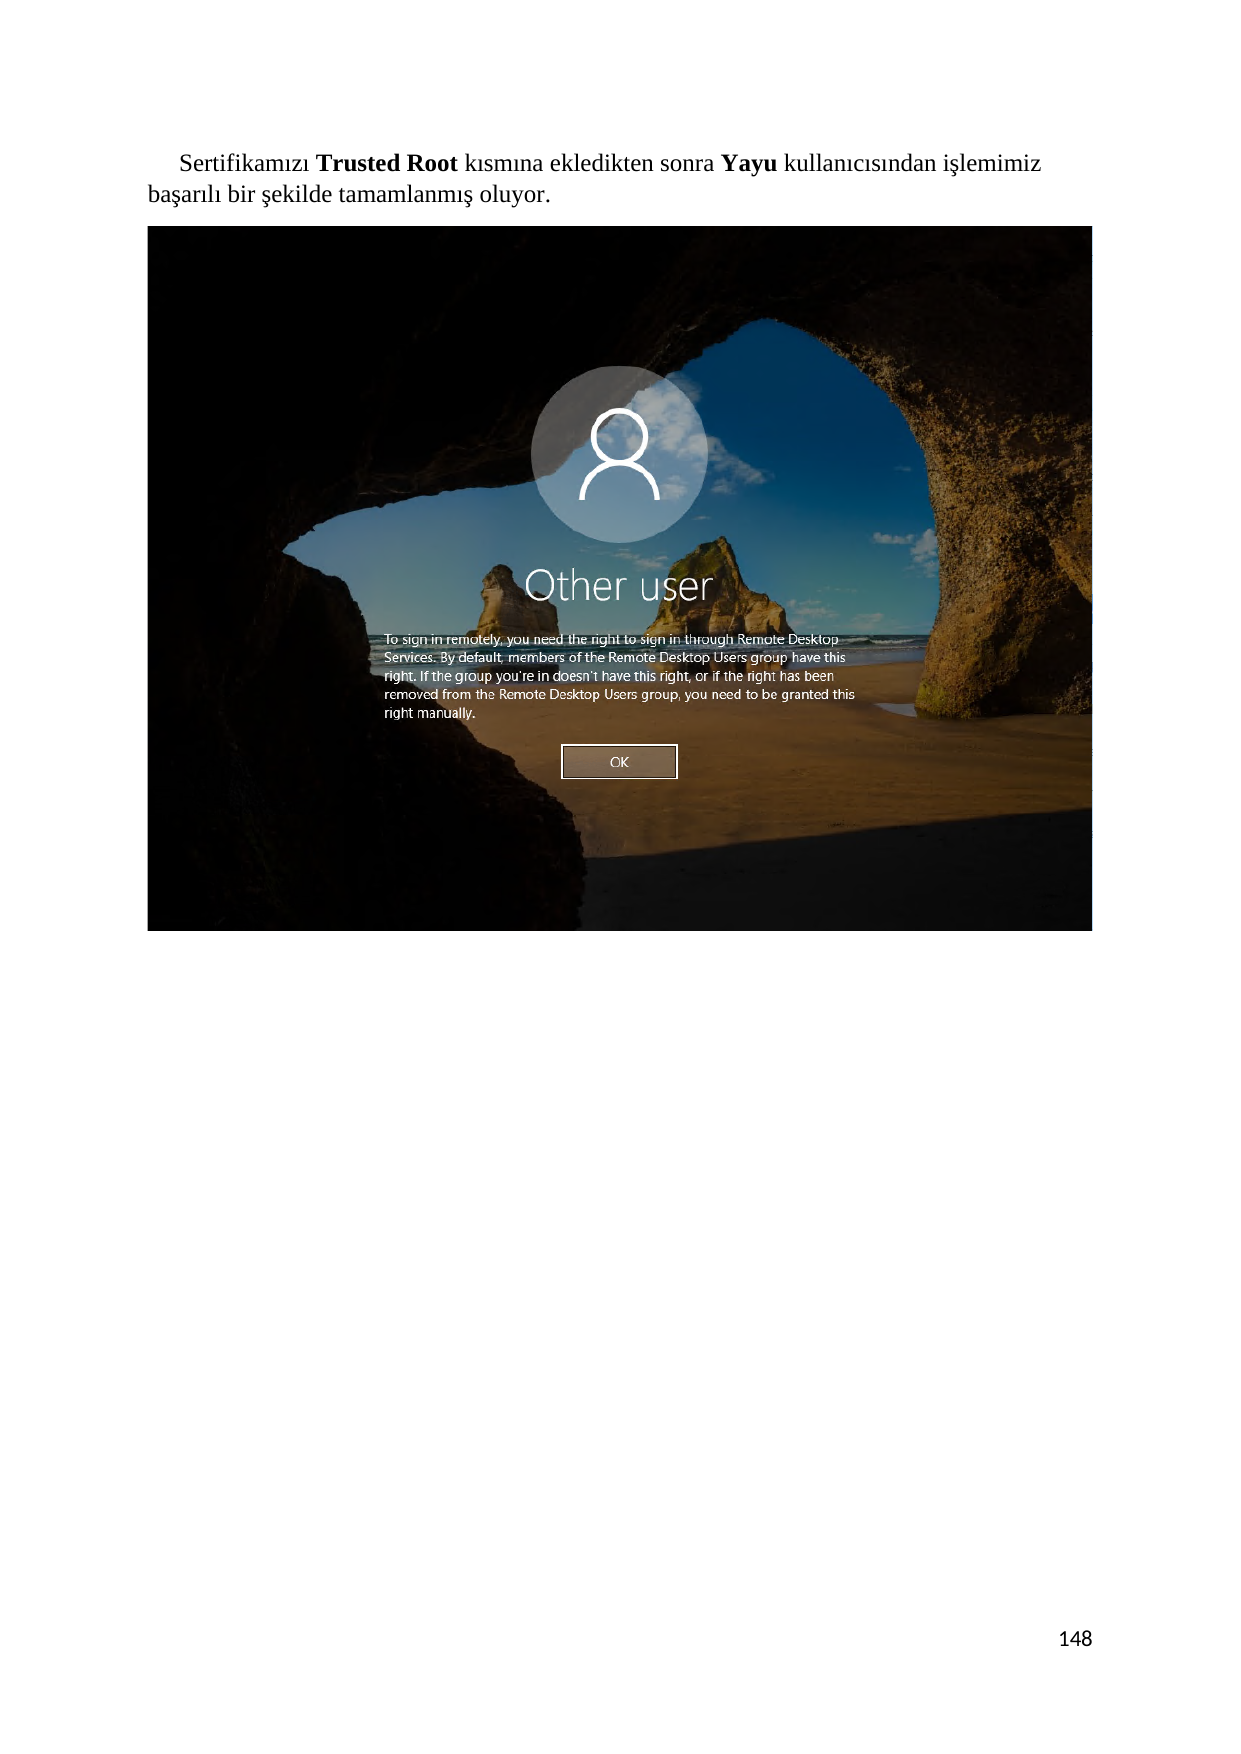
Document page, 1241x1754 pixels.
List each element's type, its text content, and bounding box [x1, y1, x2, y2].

picture [147, 226, 1093, 931]
text Sertifikamızı Trusted Root kısmına ekledikten sonra Yayu kullanıcısından işlemimiz başarılı bir şekilde tamamlanmış oluyor. [148, 148, 1093, 207]
